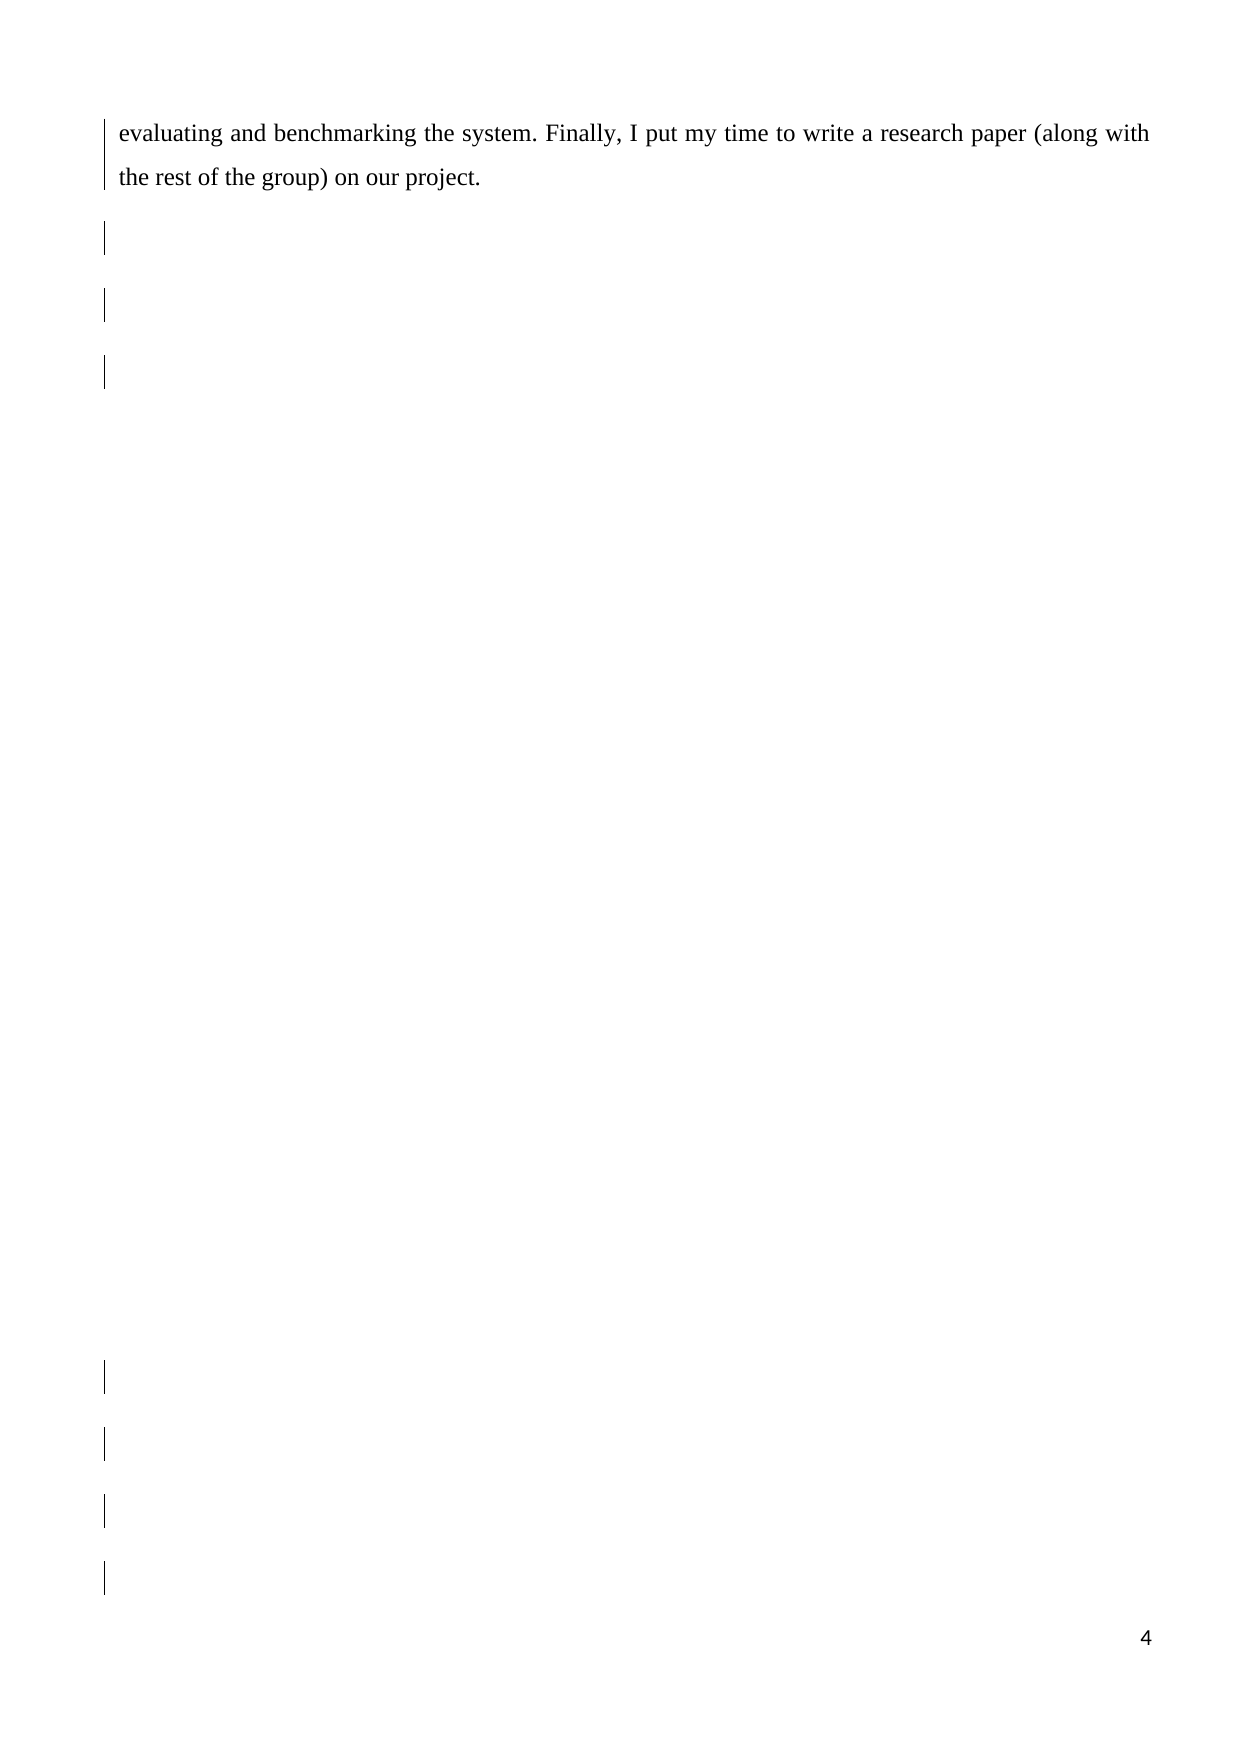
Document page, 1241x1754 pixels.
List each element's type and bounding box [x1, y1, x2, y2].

text [118, 118, 1152, 190]
